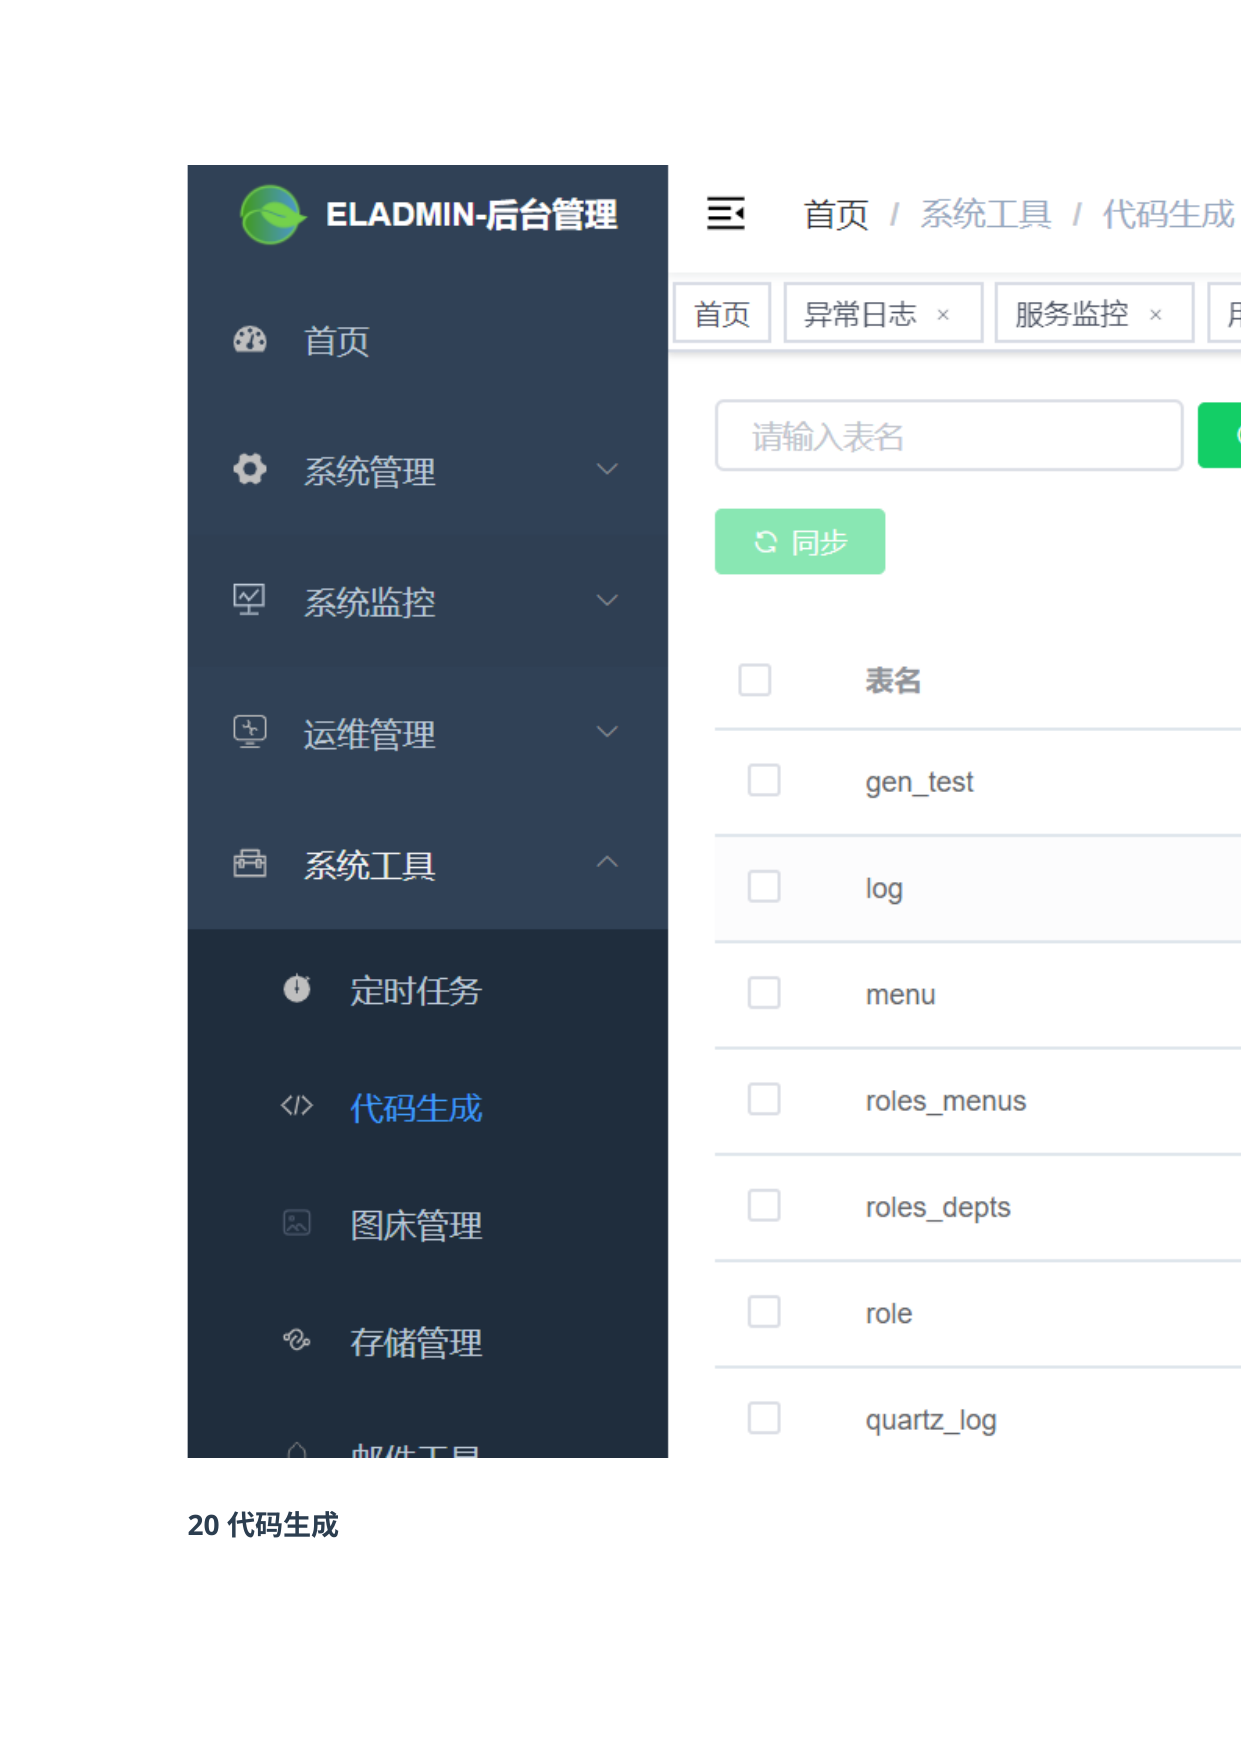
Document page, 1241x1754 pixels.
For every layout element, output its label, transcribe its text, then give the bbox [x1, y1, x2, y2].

subtitle 20 代码生成 [187, 1491, 1053, 1556]
picture [187, 165, 1241, 1458]
